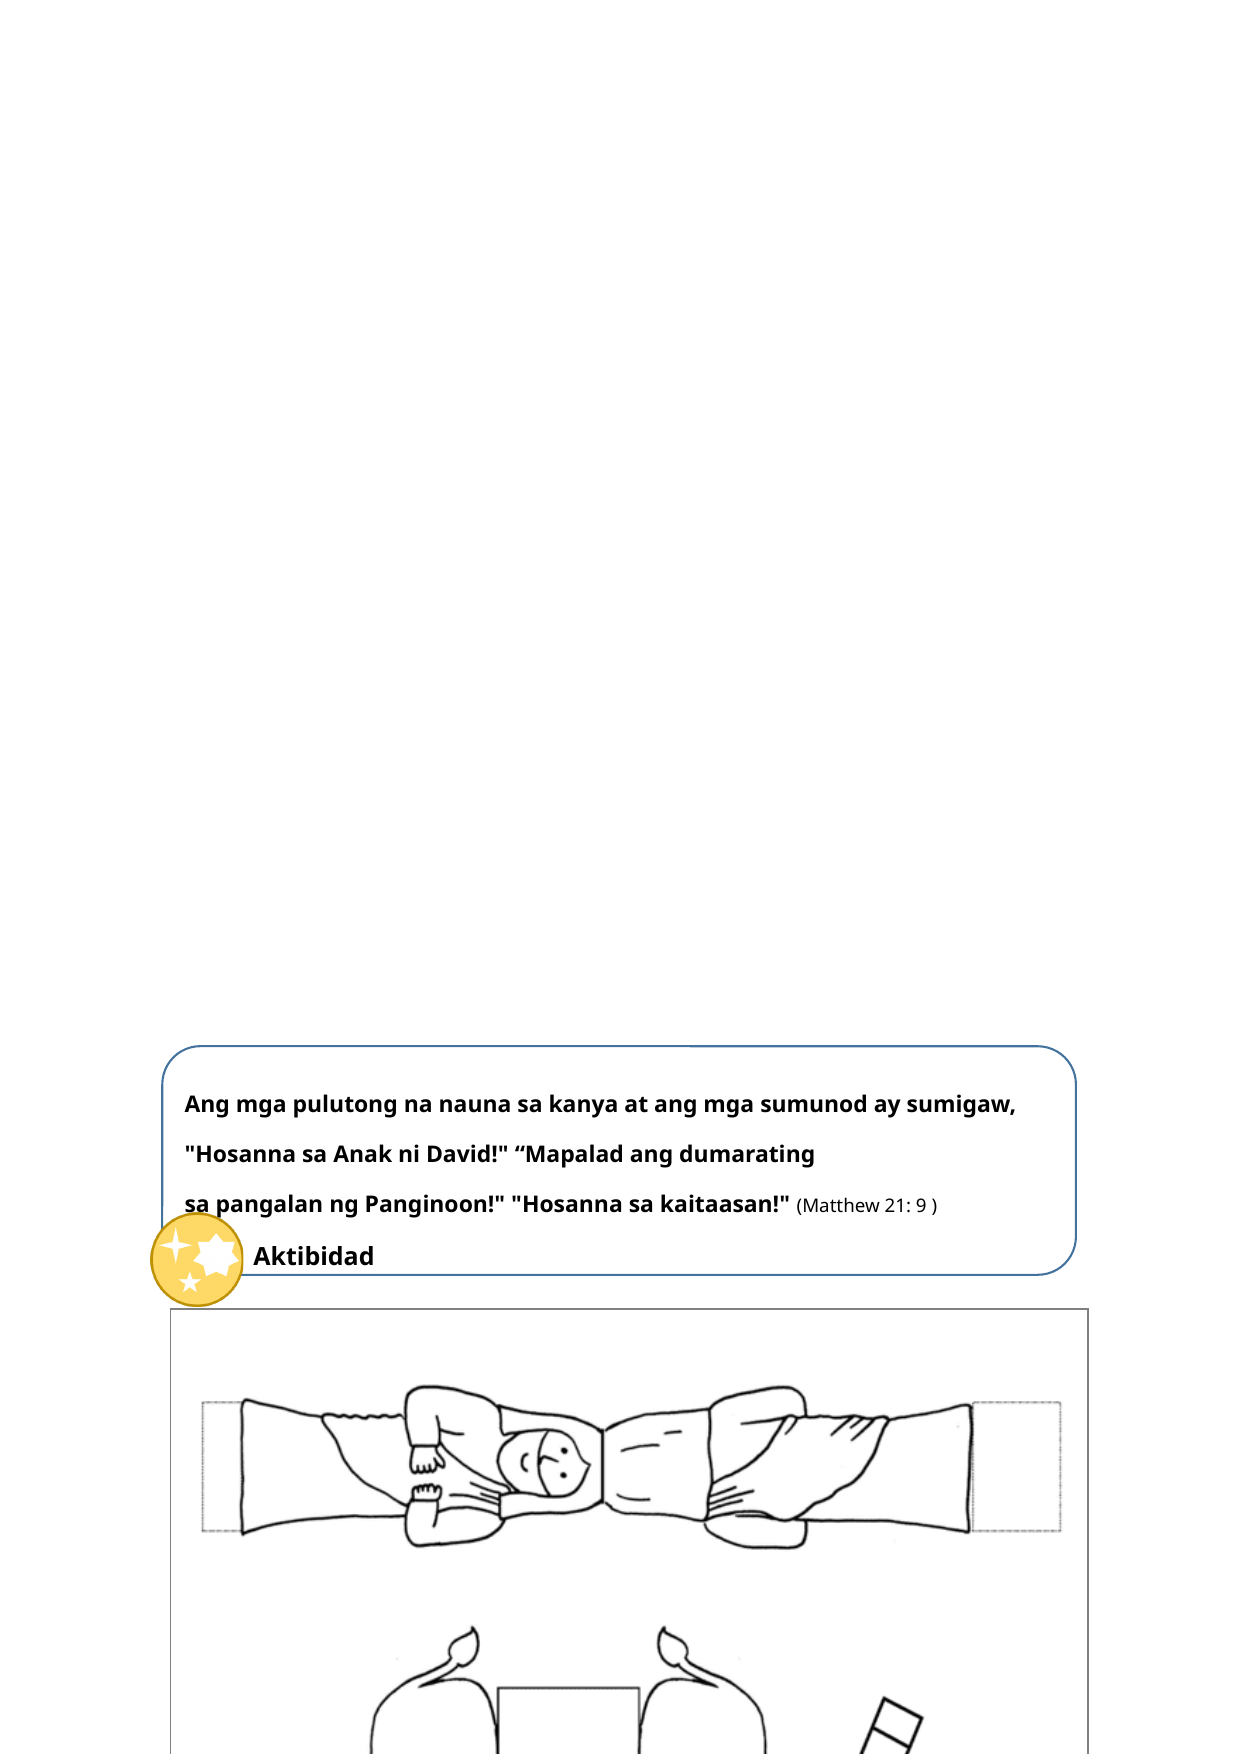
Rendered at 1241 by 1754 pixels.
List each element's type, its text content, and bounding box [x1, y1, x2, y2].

text sa pangalan ng Panginoon!" "Hosanna sa kaitaasan!" (Matthew 21: 9 ) [150, 1188, 1090, 1220]
picture [150, 1212, 244, 1307]
text Ang mga pulutong na nauna sa kanya at ang mga sumunod ay sumigaw, [150, 1088, 1090, 1119]
text "Hosanna sa Anak ni David!" “Mapalad ang dumarating [150, 1138, 1090, 1169]
text Aktibidad [244, 1239, 1090, 1273]
picture [171, 1310, 1087, 1754]
